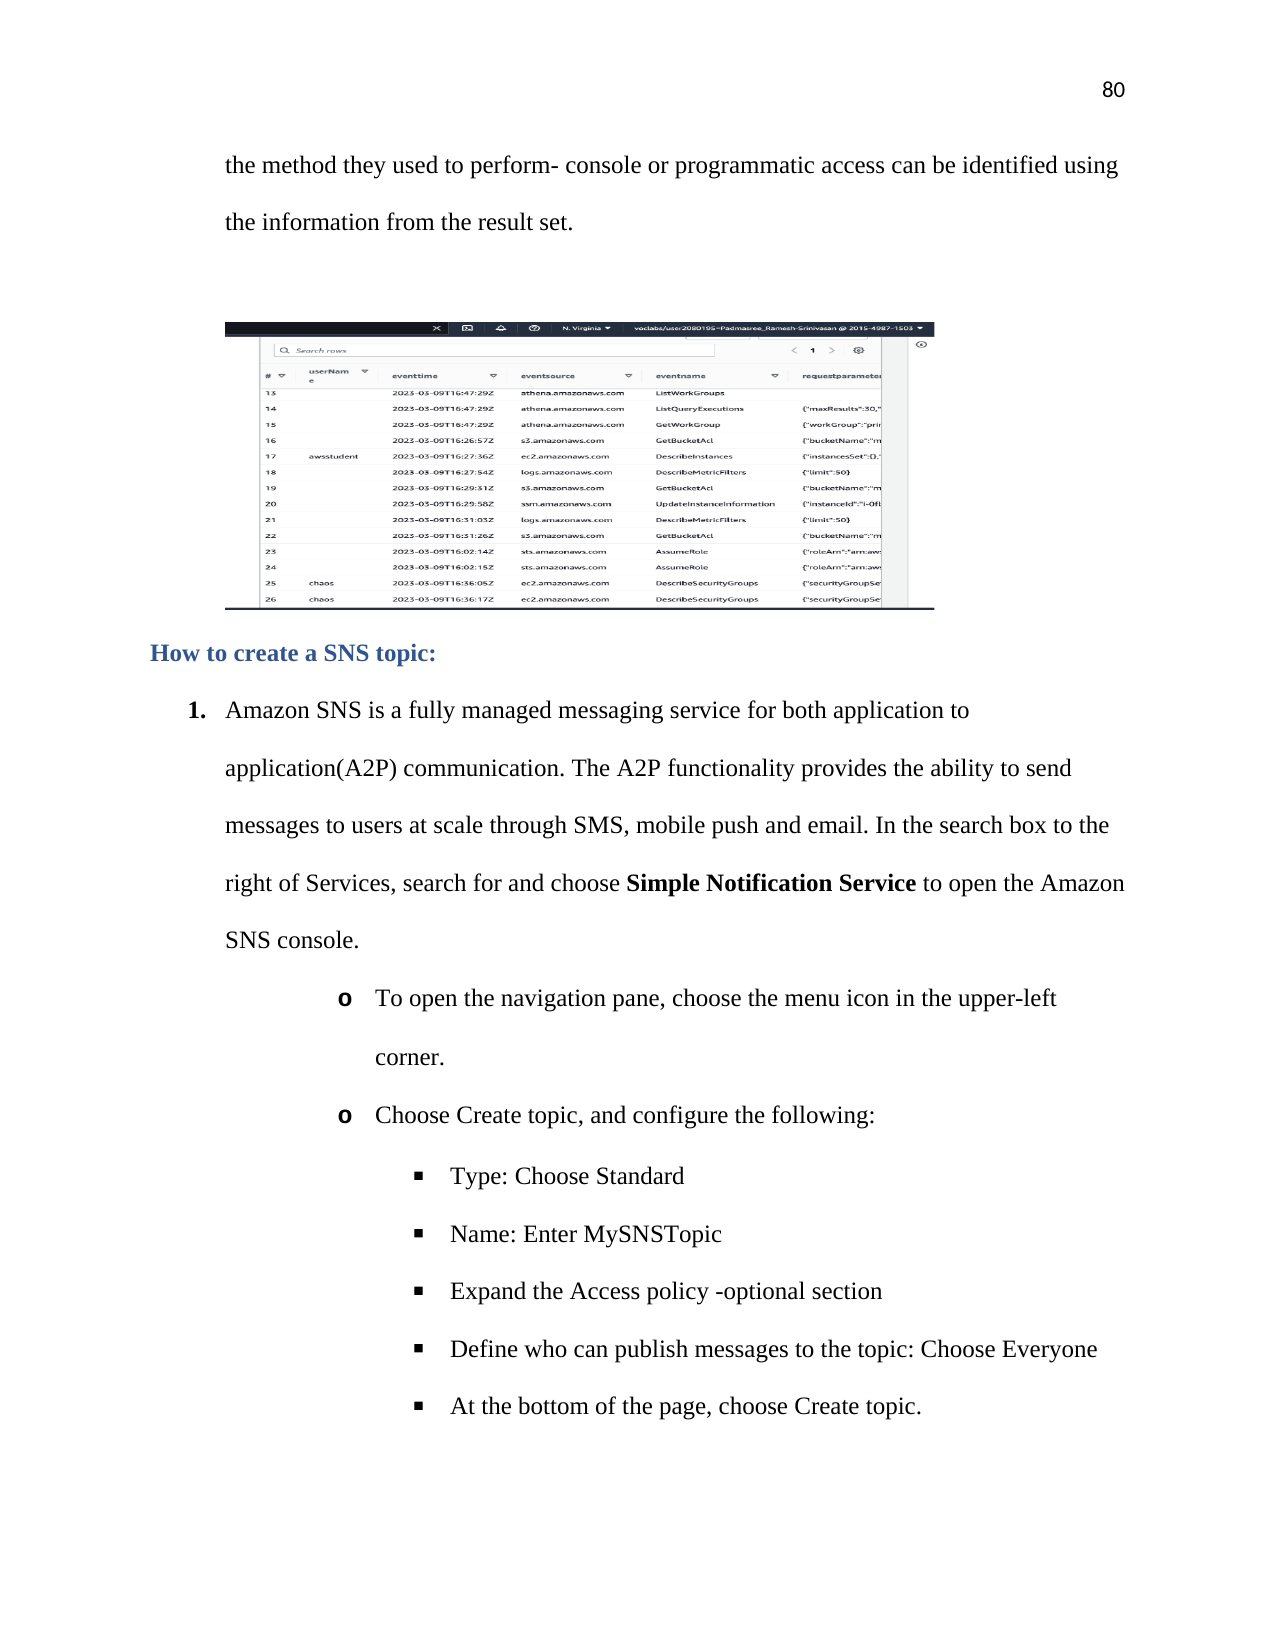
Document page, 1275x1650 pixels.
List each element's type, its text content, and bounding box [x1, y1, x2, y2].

text How to create a SNS topic: [150, 638, 1125, 666]
list Amazon SNS is a fully managed messaging service for both application to application(A2P) communication. The A2P functionality provides the ability to send messages to users at scale through SMS, mobile push and email. In the search box to the right of Services, search for and choose Simple Notification Service to open the Amazon SNS console. [187, 695, 1125, 954]
list Choose Create topic, and configure the following: [337, 1100, 1125, 1131]
list Expand the Access policy -optional section [412, 1276, 1125, 1305]
list At the bottom of the page, choose Create topic. [412, 1391, 1125, 1420]
list To open the navigation pane, choose the menu icon in the upper-left corner. [337, 983, 1125, 1071]
list Type: Choose Standard [412, 1161, 1125, 1190]
list Name: Enter MySNSTopic [412, 1219, 1125, 1248]
list Define who can publish messages to the topic: Choose Everyone [412, 1334, 1125, 1363]
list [187, 150, 1125, 236]
picture [225, 322, 935, 610]
